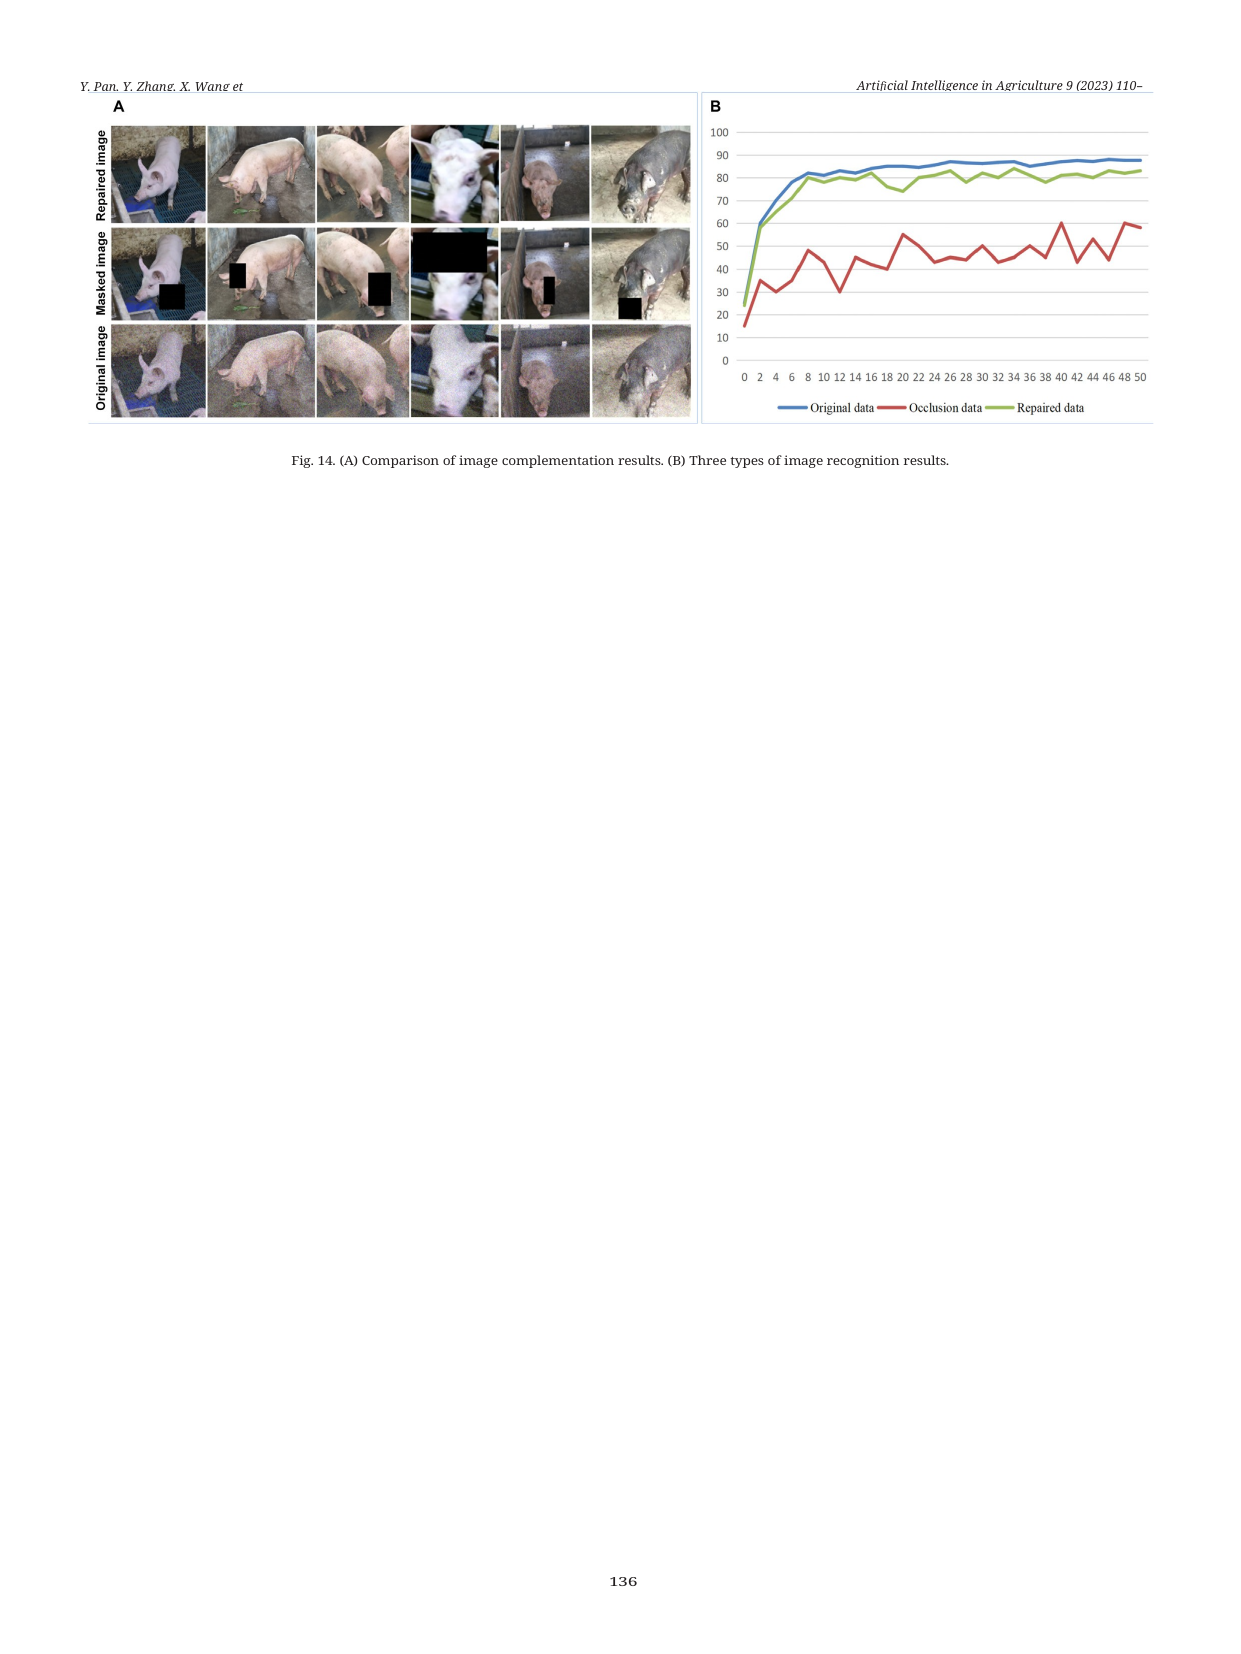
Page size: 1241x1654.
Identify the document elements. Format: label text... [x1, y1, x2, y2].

picture [87, 91, 1154, 424]
text Fig. 14. (A) Comparison of image complementation results. (B) Three types of image recognition results. [69, 452, 1172, 469]
